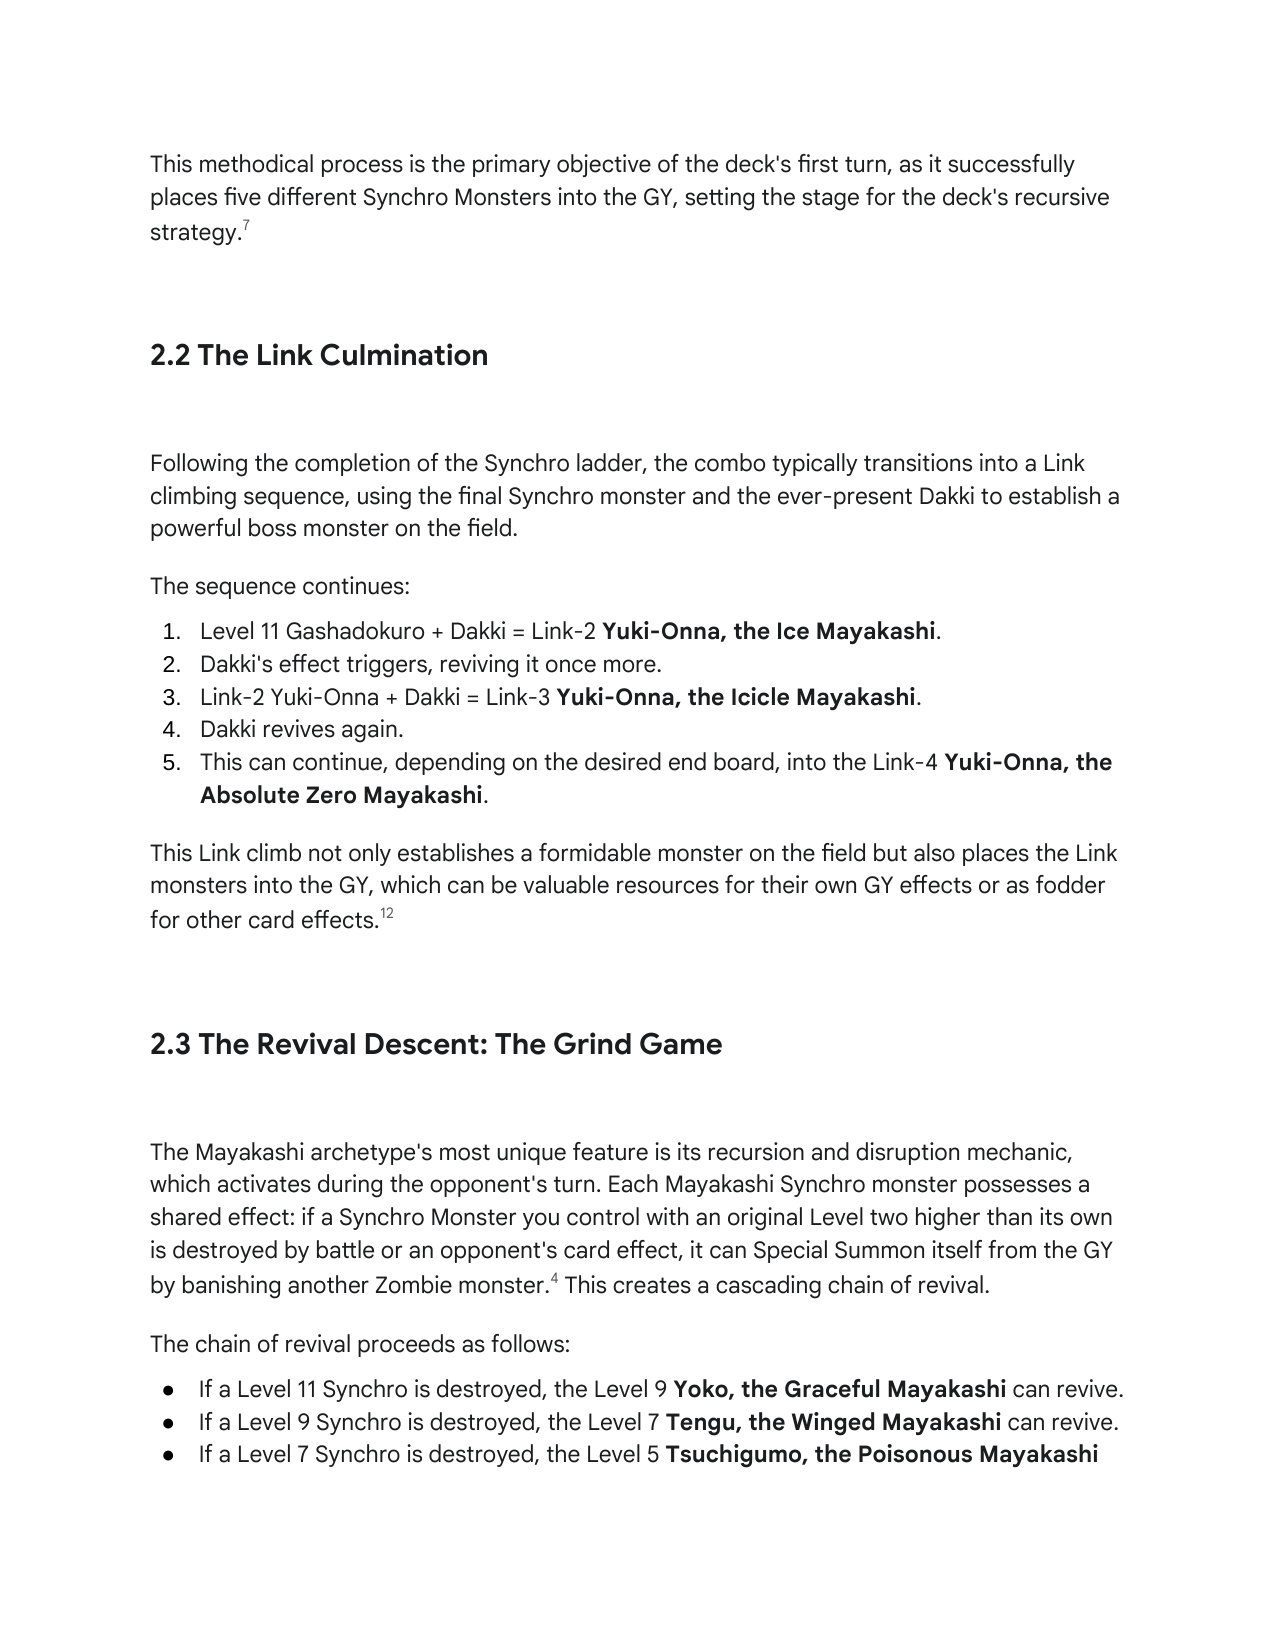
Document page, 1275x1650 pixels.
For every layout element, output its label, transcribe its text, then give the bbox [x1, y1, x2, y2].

text This methodical process is the primary objective of the deck's first turn, as it successfully places five different Synchro Monsters into the GY, setting the stage for the deck's recursive strategy.7 [150, 150, 1125, 247]
list Link-2 Yuki-Onna + Dakki = Link-3 Yuki-Onna, the Icicle Mayakashi. [162, 683, 1125, 712]
list If a Level 9 Synchro is destroyed, the Level 7 Tengu, the Winged Mayakashi can revive. [161, 1408, 1125, 1437]
text Following the completion of the Synchro ladder, the combo typically transitions into a Link climbing sequence, using the final Synchro monster and the ever-present Dakki to establish a powerful boss monster on the field. [150, 449, 1125, 543]
subtitle 2.2 The Link Culmination [150, 337, 1125, 374]
list Dakki revives again. [162, 716, 1125, 744]
list This can continue, depending on the desired end board, into the Link-4 Yuki-Onna, the Absolute Zero Mayakashi. [162, 748, 1125, 810]
text The sequence continues: [150, 572, 1125, 601]
text This Link climb not only establishes a formidable monster on the field but also places the Link monsters into the GY, which can be valuable resources for their own GY effects or as fodder for other card effects.12 [150, 839, 1125, 936]
text The Mayakashi archetype's most unique feature is its recursion and disruption mechanic, which activates during the opponent's turn. Each Mayakashi Synchro monster possesses a shared effect: if a Synchro Monster you control with an original Level two higher than its own is destroyed by battle or an opponent's card effect, it can Special Summon itself from the GY by banishing another Zombie monster.4 This creates a cascading chain of revival. [150, 1138, 1125, 1301]
list Dakki's effect triggers, reviving it once more. [162, 650, 1125, 679]
subtitle 2.3 The Revival Descent: The Grind Game [150, 1026, 1125, 1063]
list If a Level 11 Synchro is destroyed, the Level 9 Yoko, the Graceful Mayakashi can revive. [161, 1375, 1125, 1404]
list Level 11 Gashadokuro + Dakki = Link-2 Yuki-Onna, the Ice Mayakashi. [162, 617, 1125, 646]
text The chain of revival proceeds as follows: [150, 1330, 1125, 1359]
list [161, 1441, 1125, 1469]
